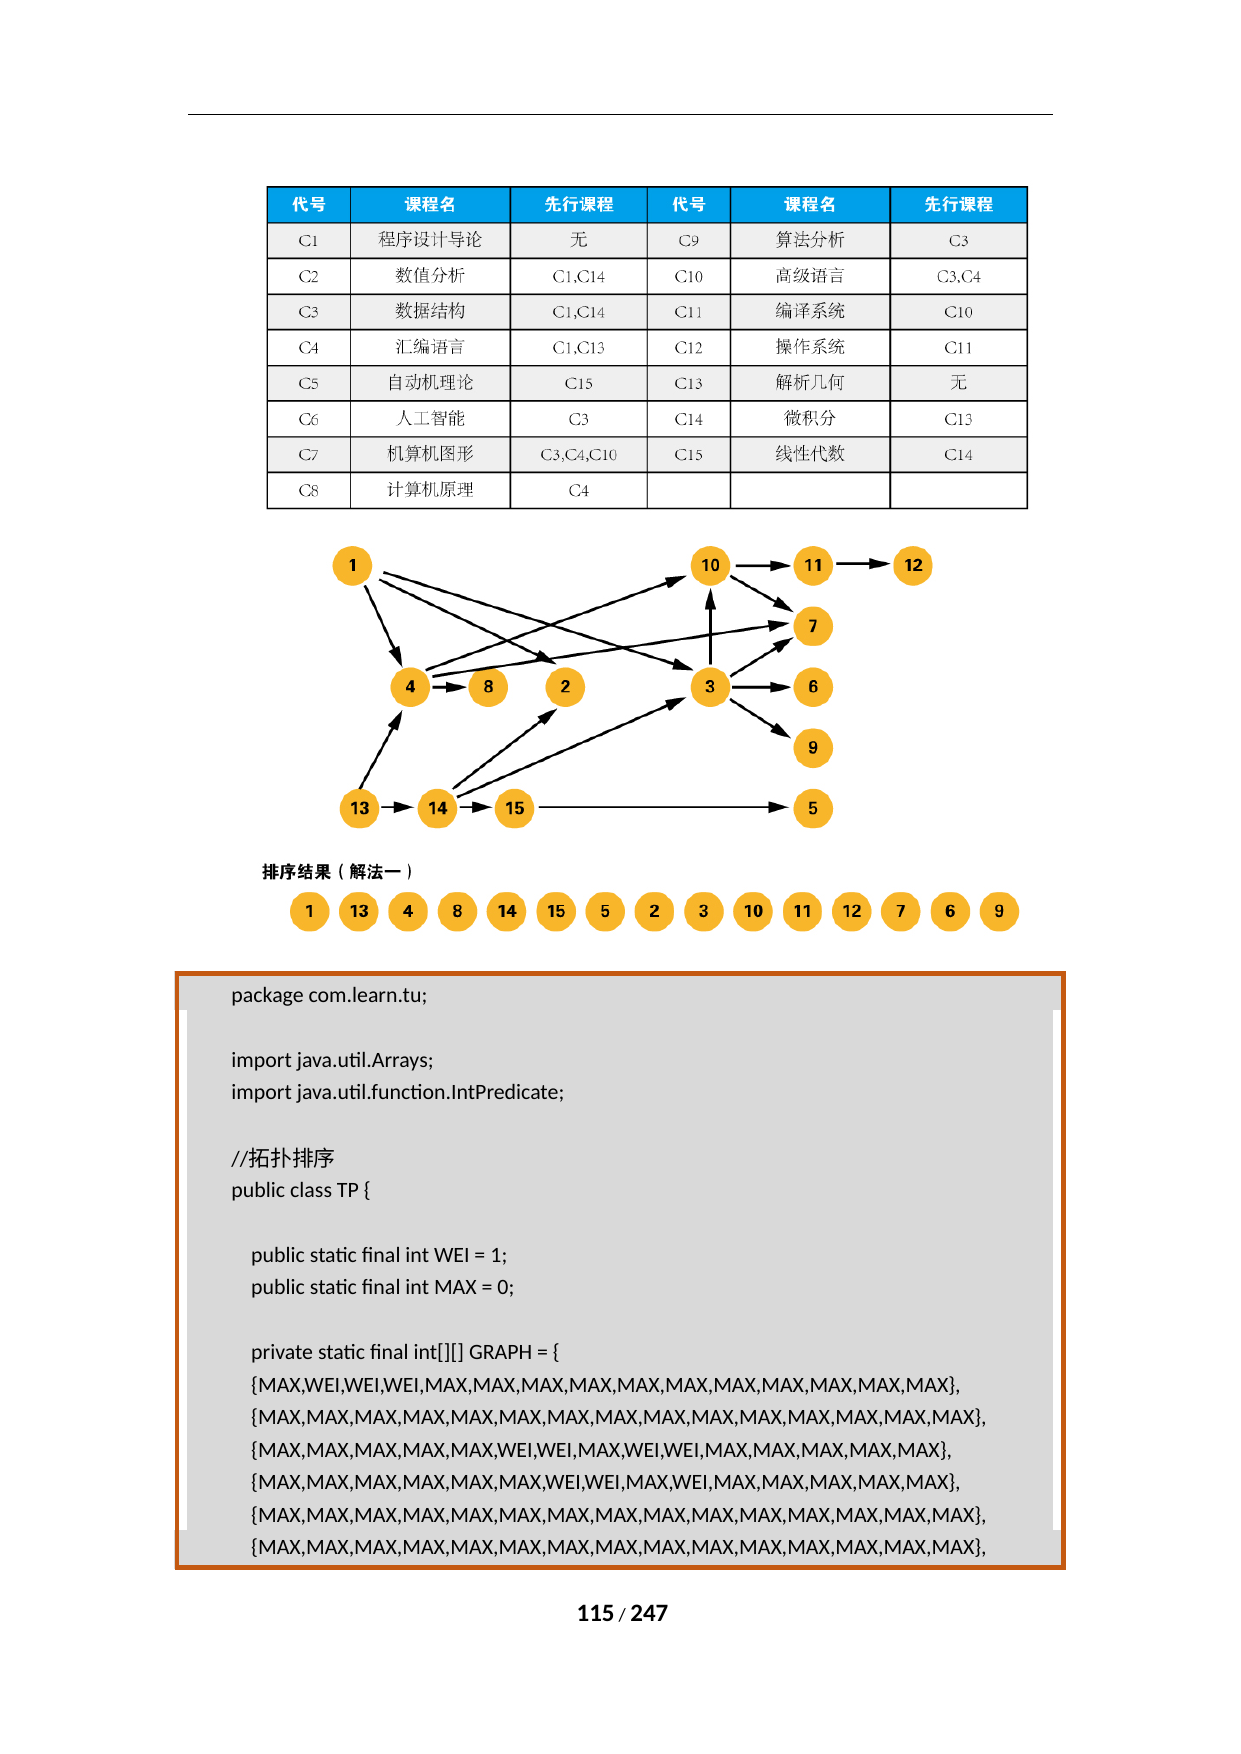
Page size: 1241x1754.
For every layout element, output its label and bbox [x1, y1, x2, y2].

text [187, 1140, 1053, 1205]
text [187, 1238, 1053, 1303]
picture [208, 160, 1074, 970]
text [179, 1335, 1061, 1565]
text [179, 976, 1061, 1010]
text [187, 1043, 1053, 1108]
